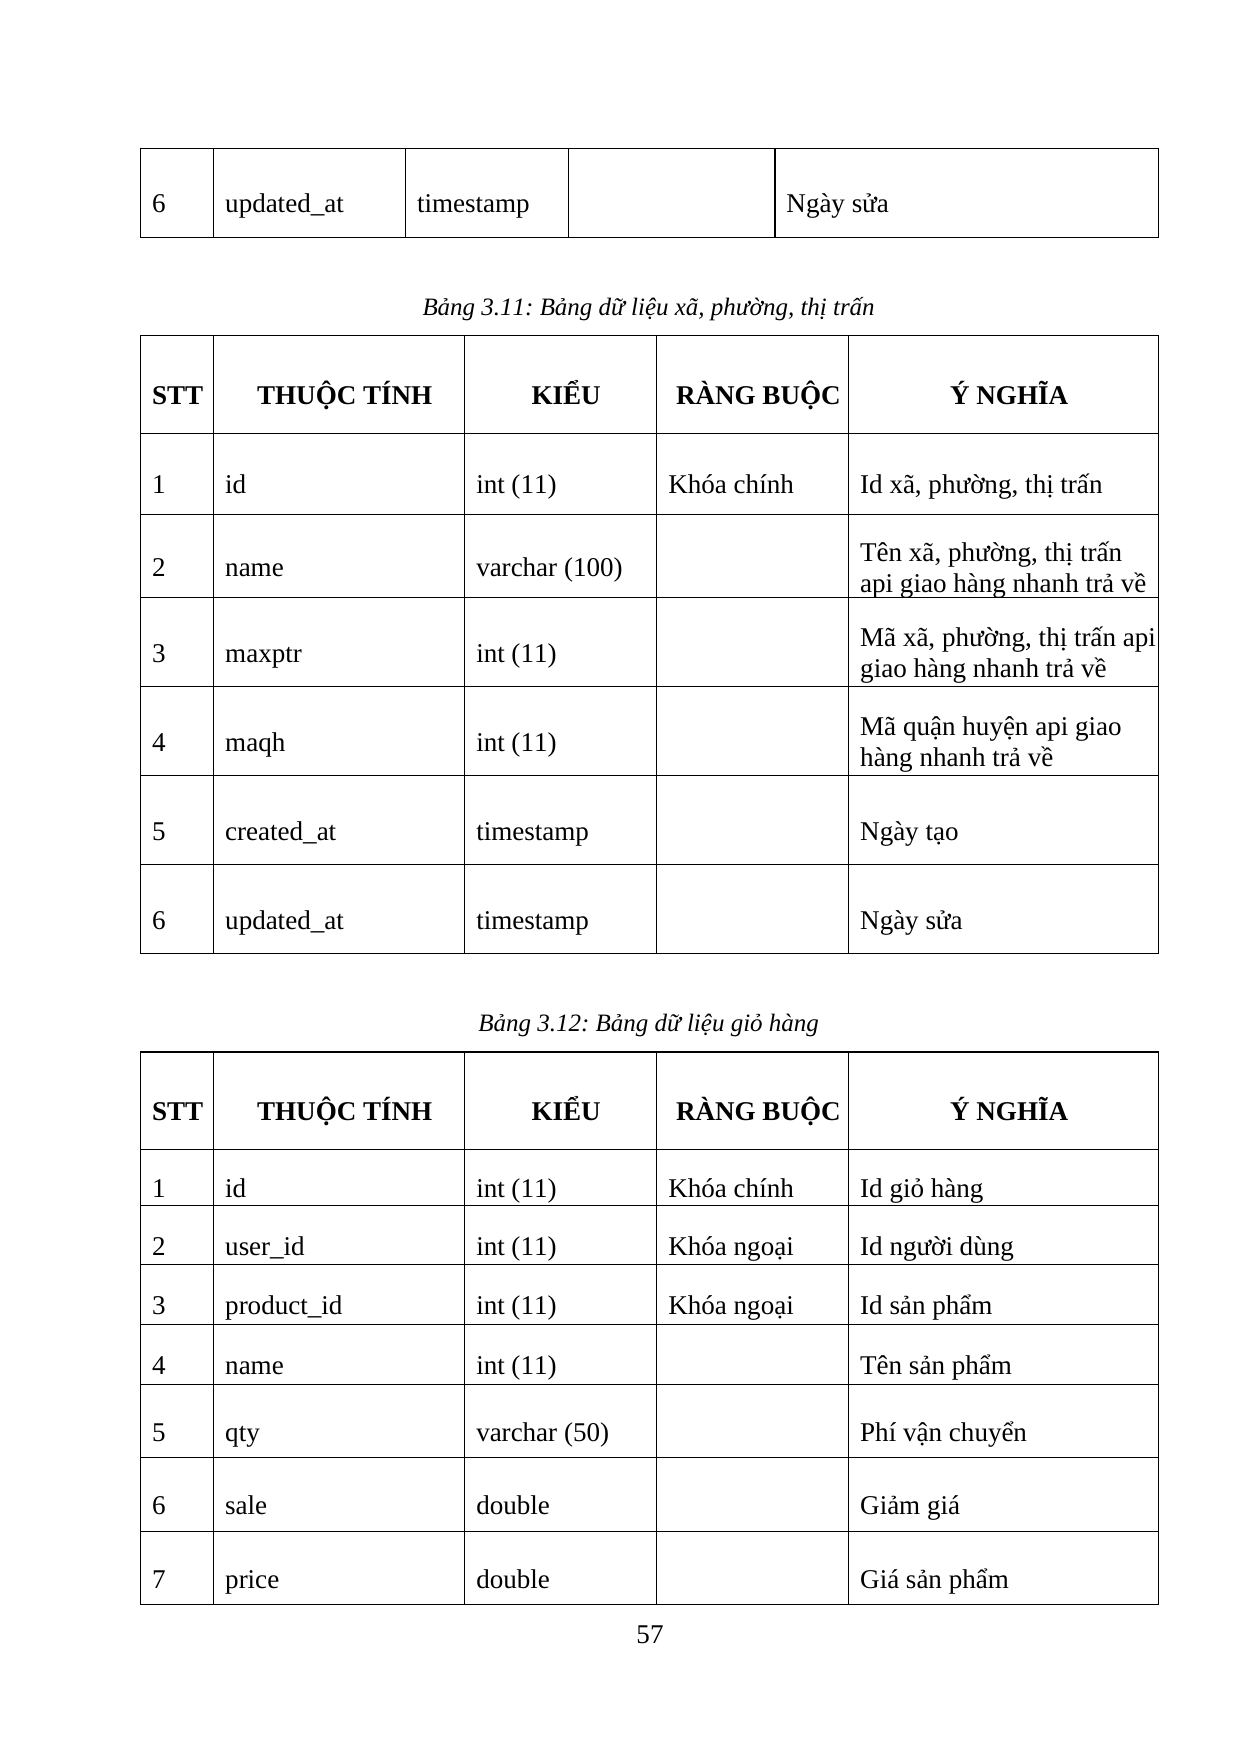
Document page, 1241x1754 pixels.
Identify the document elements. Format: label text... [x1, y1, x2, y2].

table_cell 1 [141, 434, 213, 514]
table_cell [657, 1385, 848, 1457]
table_cell Ngày sửa [849, 865, 1158, 953]
table_cell name [214, 515, 464, 597]
table_cell Khóa ngoại [657, 1206, 848, 1264]
table_cell Khóa chính [657, 434, 848, 514]
table_cell Ngày sửa [776, 149, 1158, 237]
table_cell 4 [141, 687, 213, 775]
table_cell name [214, 1325, 464, 1383]
table_cell [657, 1325, 848, 1383]
text Bảng 3.11: Bảng dữ liệu xã, phường, thị trấn [177, 292, 1122, 321]
table_cell [657, 515, 848, 597]
table_cell 5 [141, 776, 213, 864]
table_cell int (11) [465, 598, 656, 686]
table_header STT [141, 1053, 213, 1149]
table_header Ý NGHĨA [849, 1053, 1158, 1149]
table_cell varchar (100) [465, 515, 656, 597]
table_header THUỘC TÍNH [214, 336, 464, 432]
table_cell 2 [141, 1206, 213, 1264]
table_cell int (11) [465, 1325, 656, 1383]
table_cell 6 [141, 149, 213, 237]
table_cell qty [214, 1385, 464, 1457]
table_cell Mã xã, phường, thị trấn api giao hàng nhanh trả về [849, 598, 1158, 686]
table_cell double [465, 1532, 656, 1604]
table_cell 2 [141, 515, 213, 597]
table_cell sale [214, 1458, 464, 1531]
table_cell 6 [141, 1458, 213, 1531]
table_cell double [465, 1458, 656, 1531]
table_cell [569, 149, 774, 237]
table_cell maqh [214, 687, 464, 775]
table_cell Id sản phẩm [849, 1265, 1158, 1324]
table_cell Giảm giá [849, 1458, 1158, 1531]
table_cell 5 [141, 1385, 213, 1457]
table_cell 1 [141, 1150, 213, 1204]
table_cell int (11) [465, 687, 656, 775]
table_cell [657, 687, 848, 775]
table_cell [657, 1458, 848, 1531]
table_cell Giá sản phẩm [849, 1532, 1158, 1604]
table_cell Phí vận chuyển [849, 1385, 1158, 1457]
text Bảng 3.12: Bảng dữ liệu giỏ hàng [177, 1008, 1122, 1037]
table_cell timestamp [465, 865, 656, 953]
table_cell 3 [141, 598, 213, 686]
table_header Ý NGHĨA [849, 336, 1158, 432]
table_cell Mã quận huyện api giao hàng nhanh trả về [849, 687, 1158, 775]
table_header KIỂU [465, 1053, 656, 1149]
table_cell [657, 1532, 848, 1604]
table_cell int (11) [465, 1265, 656, 1324]
table_cell updated_at [214, 865, 464, 953]
table_cell Tên xã, phường, thị trấn api giao hàng nhanh trả về [849, 515, 1158, 597]
table_cell user_id [214, 1206, 464, 1264]
table_header THUỘC TÍNH [214, 1053, 464, 1149]
table_cell id [214, 1150, 464, 1204]
table_cell [657, 865, 848, 953]
table_cell id [214, 434, 464, 514]
table_header RÀNG BUỘC [657, 336, 848, 432]
table_header KIỂU [465, 336, 656, 432]
table_cell [657, 776, 848, 864]
table_cell Khóa chính [657, 1150, 848, 1204]
table_cell int (11) [465, 1206, 656, 1264]
table_cell int (11) [465, 1150, 656, 1204]
table_header RÀNG BUỘC [657, 1053, 848, 1149]
table_cell Ngày tạo [849, 776, 1158, 864]
table_cell product_id [214, 1265, 464, 1324]
table_cell created_at [214, 776, 464, 864]
table_cell 3 [141, 1265, 213, 1324]
table_cell price [214, 1532, 464, 1604]
table_cell Khóa ngoại [657, 1265, 848, 1324]
table_cell 6 [141, 865, 213, 953]
table_header STT [141, 336, 213, 432]
table_cell 7 [141, 1532, 213, 1604]
table_cell Id giỏ hàng [849, 1150, 1158, 1204]
table_cell int (11) [465, 434, 656, 514]
table_cell Id xã, phường, thị trấn [849, 434, 1158, 514]
table_cell timestamp [406, 149, 568, 237]
table_cell Id người dùng [849, 1206, 1158, 1264]
table_cell Tên sản phẩm [849, 1325, 1158, 1383]
table_cell maxptr [214, 598, 464, 686]
table_cell 4 [141, 1325, 213, 1383]
table_cell updated_at [214, 149, 405, 237]
table_cell timestamp [465, 776, 656, 864]
table_cell [657, 598, 848, 686]
table_cell varchar (50) [465, 1385, 656, 1457]
